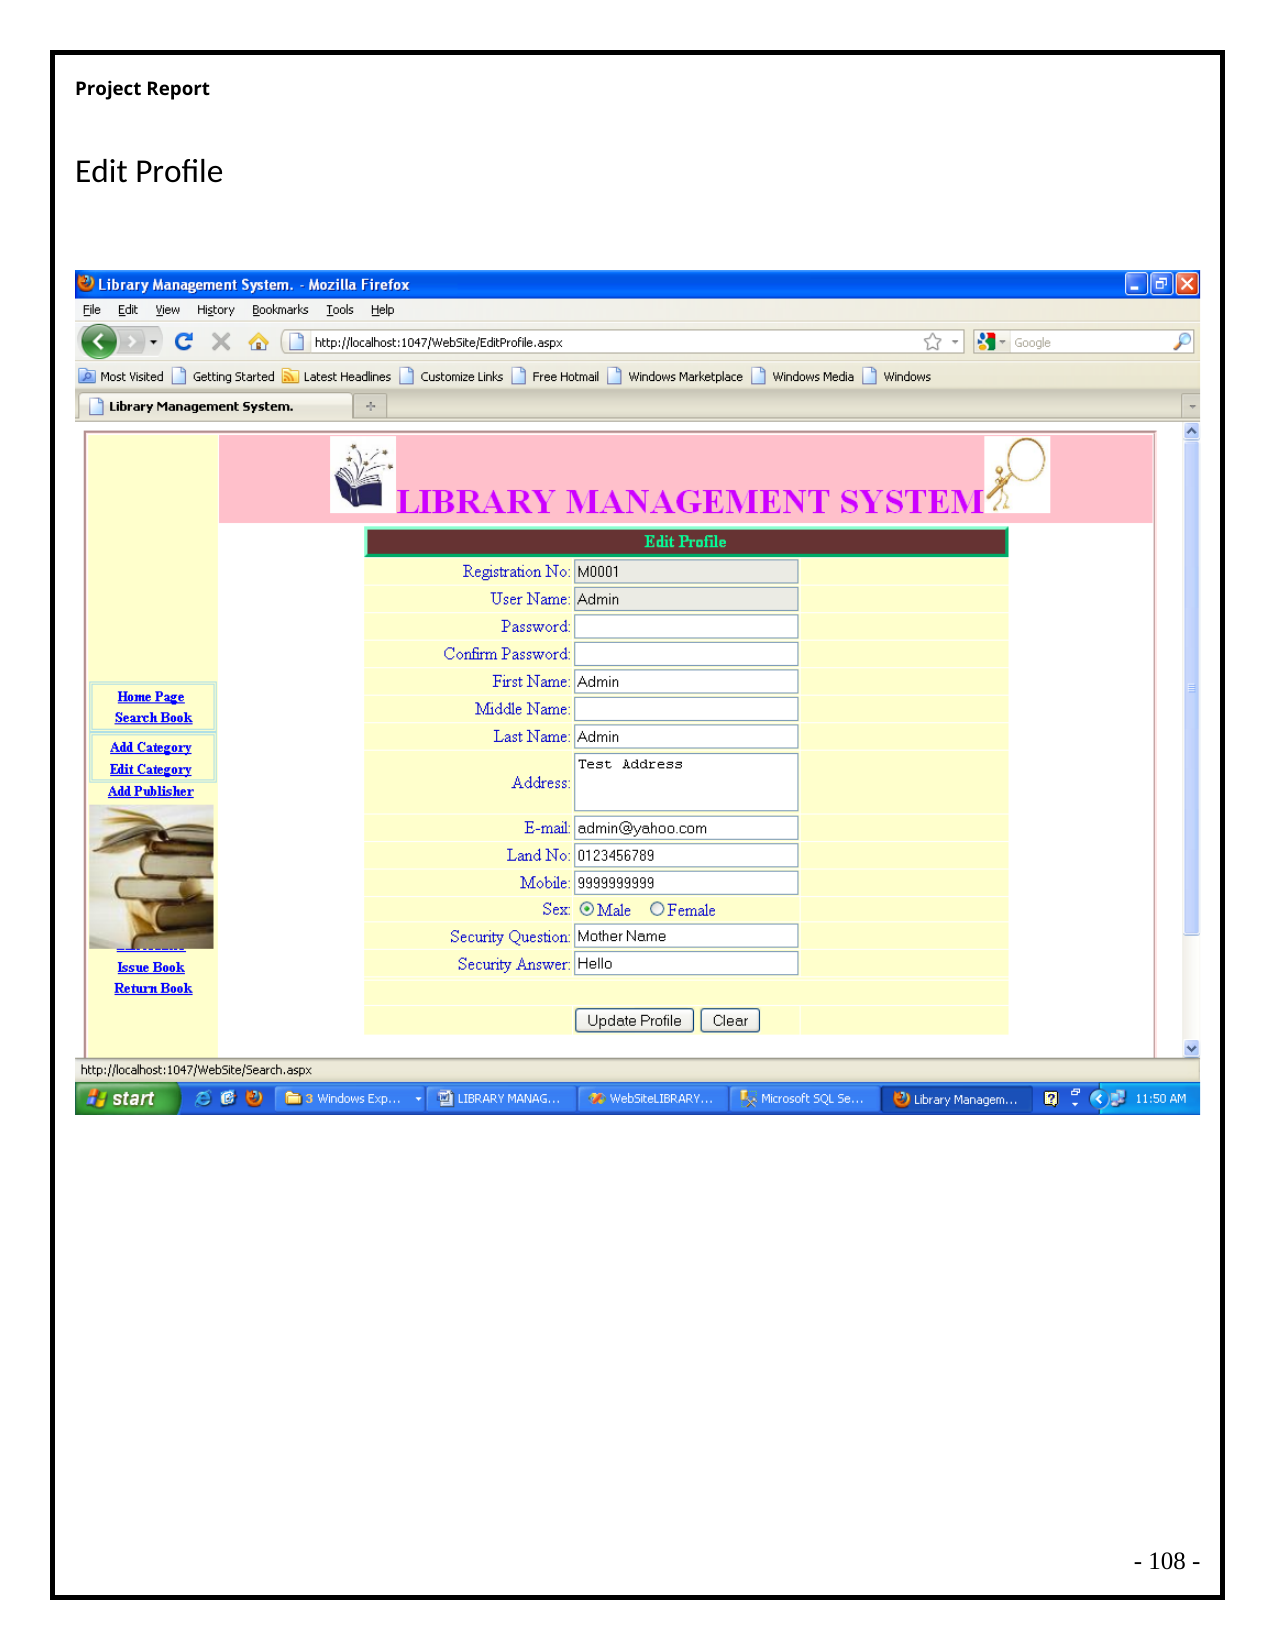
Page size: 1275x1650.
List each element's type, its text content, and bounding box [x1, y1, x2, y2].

picture [75, 270, 1200, 1115]
text Edit Profile [75, 150, 1200, 191]
